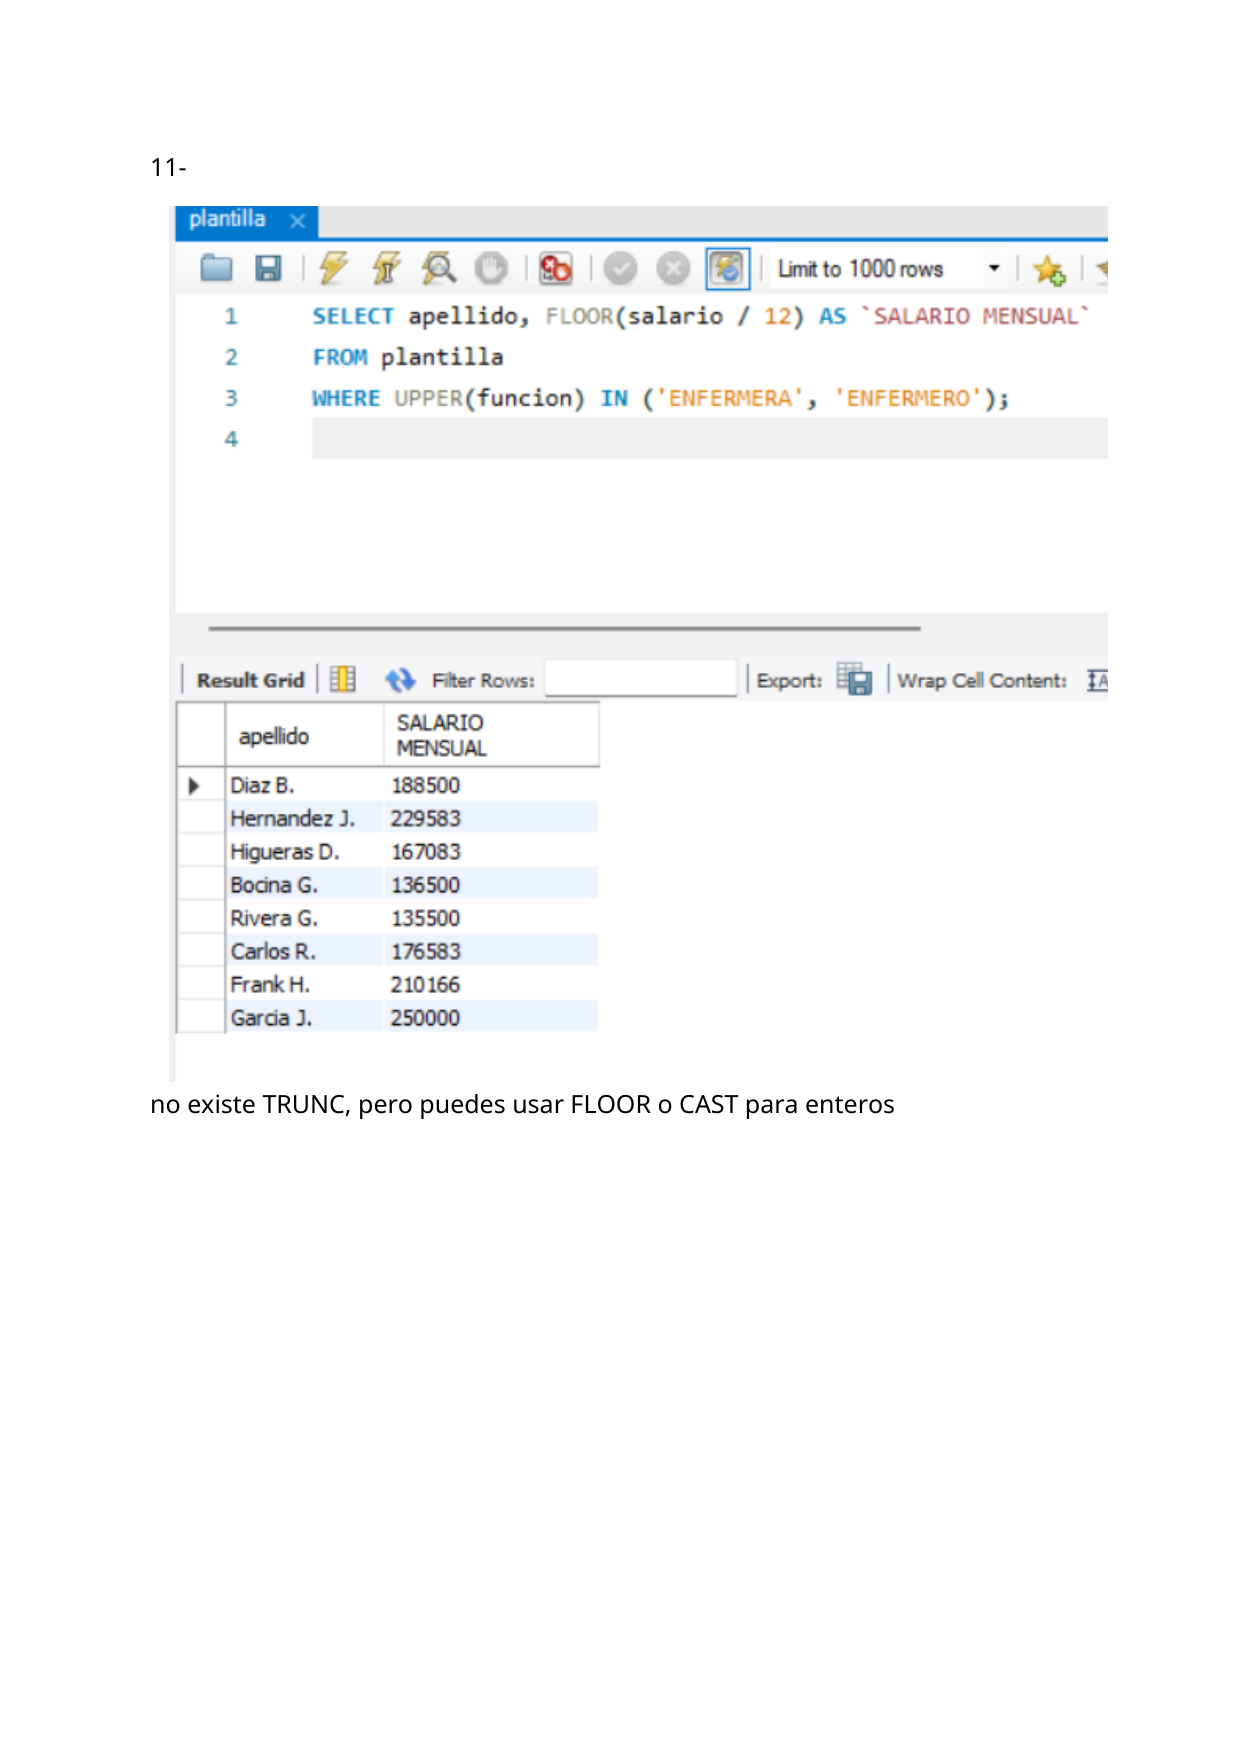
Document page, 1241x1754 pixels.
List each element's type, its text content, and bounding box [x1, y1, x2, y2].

text no existe TRUNC, pero puedes usar FLOOR o CAST para enteros [150, 206, 1090, 1121]
text 11- [150, 150, 1090, 184]
